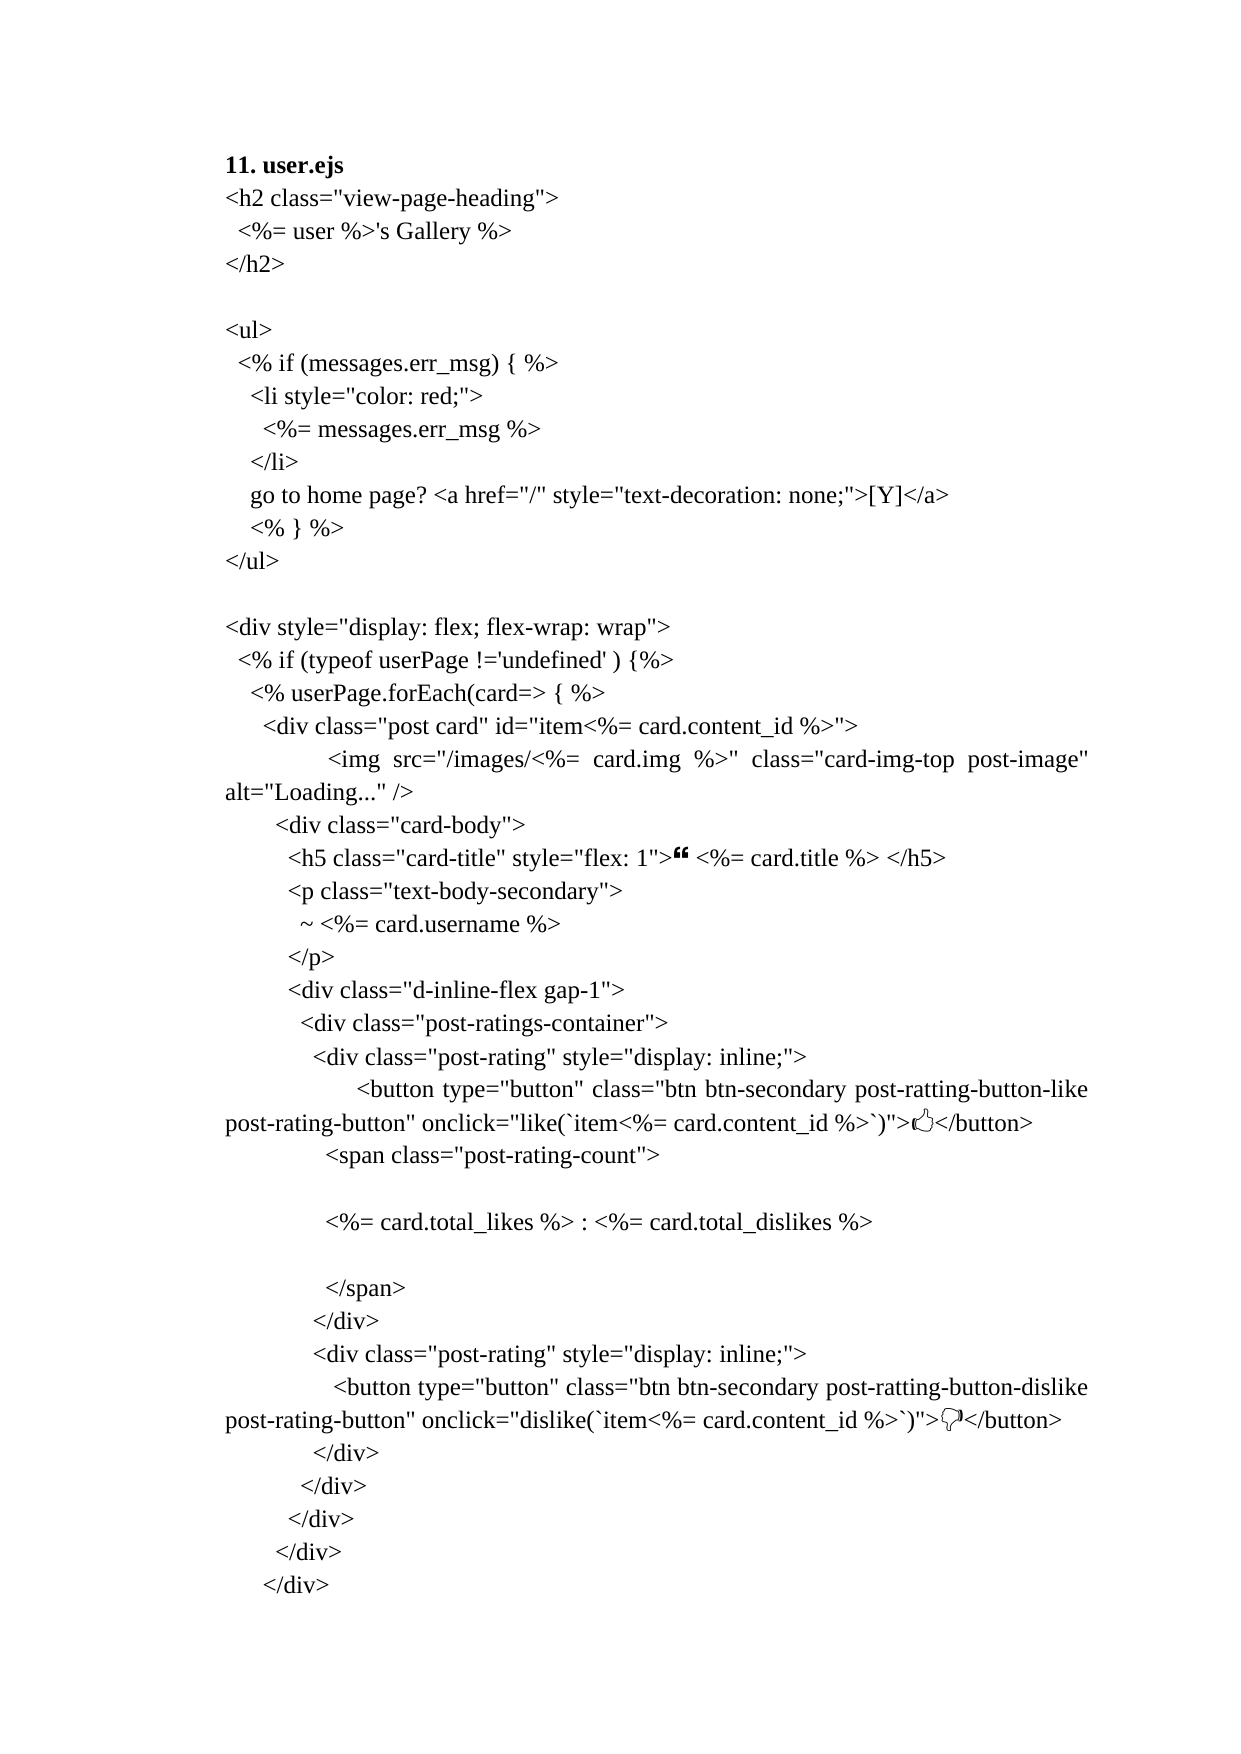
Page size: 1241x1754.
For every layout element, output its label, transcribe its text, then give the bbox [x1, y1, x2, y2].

text <%= messages.err_msg %> [225, 414, 1090, 443]
text <%= card.total_likes %> : <%= card.total_dislikes %> [225, 1207, 1090, 1235]
text <div class="post card" id="item<%= card.content_id %>"> [225, 711, 1090, 740]
text </p> [225, 942, 1090, 971]
text <div class="d-inline-flex gap-1"> [225, 976, 1090, 1004]
text <h5 class="card-title" style="flex: 1">🙶 <%= card.title %> </h5> [225, 843, 1090, 872]
text </div> [225, 1471, 1090, 1499]
text </div> [225, 1504, 1090, 1533]
text </div> [225, 1438, 1090, 1467]
text <div class="post-ratings-container"> [225, 1008, 1090, 1037]
text <p class="text-body-secondary"> [225, 876, 1090, 905]
text </ul> [225, 546, 1090, 575]
text <% } %> [225, 513, 1090, 542]
text <%= user %>'s Gallery %> [225, 216, 1090, 245]
text ~ <%= card.username %> [225, 909, 1090, 938]
text <div class="card-body"> [225, 810, 1090, 839]
text <div style="display: flex; flex-wrap: wrap"> [225, 612, 1090, 641]
text <span class="post-rating-count"> [225, 1141, 1090, 1169]
text <h2 class="view-page-heading"> [225, 183, 1090, 212]
text <div class="post-rating" style="display: inline;"> [225, 1042, 1090, 1070]
text 11. user.ejs [225, 150, 1090, 179]
text </div> [225, 1570, 1090, 1599]
text </h2> [225, 249, 1090, 278]
text <div class="post-rating" style="display: inline;"> [225, 1339, 1090, 1367]
text <% if (typeof userPage !='undefined' ) {%> [225, 645, 1090, 674]
text </span> [225, 1273, 1090, 1301]
text <button type="button" class="btn btn-secondary post-ratting-button-dislike post-rating-button" onclick="dislike(`item<%= card.content_id %>`)">🖓</button> [225, 1372, 1090, 1433]
text <img src="/images/<%= card.img %>" class="card-img-top post-image" alt="Loading..." /> [225, 744, 1090, 806]
text <% if (messages.err_msg) { %> [225, 348, 1090, 377]
text </div> [225, 1306, 1090, 1334]
text go to home page? <a href="/" style="text-decoration: none;">[Y]</a> [225, 480, 1090, 509]
text <% userPage.forEach(card=> { %> [225, 678, 1090, 707]
text <button type="button" class="btn btn-secondary post-ratting-button-like post-rating-button" onclick="like(`item<%= card.content_id %>`)">🖒</button> [225, 1074, 1090, 1136]
text </div> [225, 1537, 1090, 1566]
text <ul> [225, 315, 1090, 344]
text <li style="color: red;"> [225, 381, 1090, 410]
text </li> [225, 447, 1090, 476]
